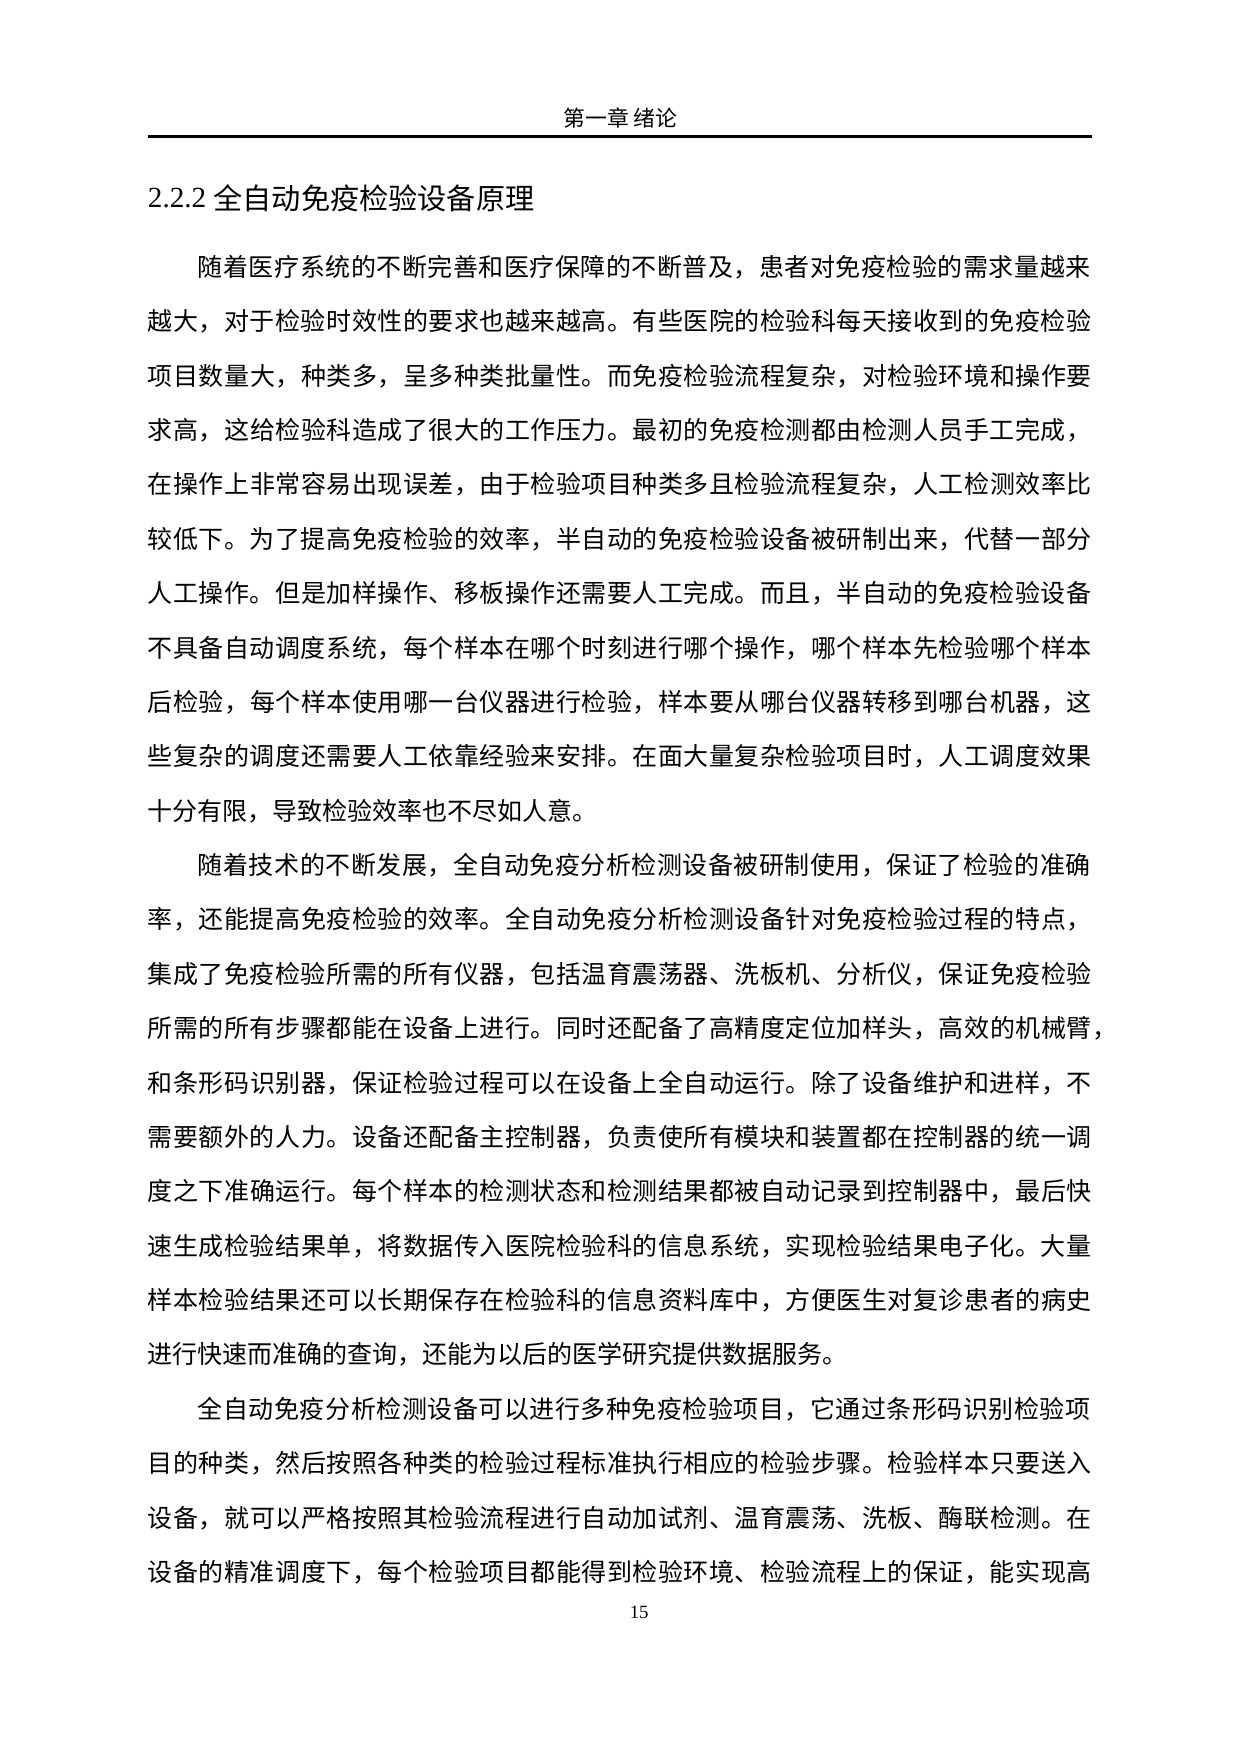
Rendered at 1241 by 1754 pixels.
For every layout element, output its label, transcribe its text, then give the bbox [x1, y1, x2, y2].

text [148, 1389, 1092, 1589]
text 随着医疗系统的不断完善和医疗保障的不断普及，患者对免疫检验的需求量越来越大，对于检验时效性的要求也越来越高。有些医院的检验科每天接收到的免疫检验项目数量大，种类多，呈多种类批量性。而免疫检验流程复杂，对检验环境和操作要求高，这给检验科造成了很大的工作压力。最初的免疫检测都由检测人员手工完成，在操作上非常容易出现误差，由于检验项目种类多且检验流程复杂，人工检测效率比较低下。为了提高免疫检验的效率，半自动的免疫检验设备被研制出来，代替一部分人工操作。但是加样操作、移板操作还需要人工完成。而且，半自动的免疫检验设备不具备自动调度系统，每个样本在哪个时刻进行哪个操作，哪个样本先检验哪个样本后检验，每个样本使用哪一台仪器进行检验，样本要从哪台仪器转移到哪台机器，这些复杂的调度还需要人工依靠经验来安排。在面大量复杂检验项目时，人工调度效果十分有限，导致检验效率也不尽如人意。 [148, 247, 1092, 827]
text 随着技术的不断发展，全自动免疫分析检测设备被研制使用，保证了检验的准确率，还能提高免疫检验的效率。全自动免疫分析检测设备针对免疫检验过程的特点，集成了免疫检验所需的所有仪器，包括温育震荡器、洗板机、分析仪，保证免疫检验所需的所有步骤都能在设备上进行。同时还配备了高精度定位加样头，高效的机械臂，和条形码识别器，保证检验过程可以在设备上全自动运行。除了设备维护和进样，不需要额外的人力。设备还配备主控制器，负责使所有模块和装置都在控制器的统一调度之下准确运行。每个样本的检测状态和检测结果都被自动记录到控制器中，最后快速生成检验结果单，将数据传入医院检验科的信息系统，实现检验结果电子化。大量样本检验结果还可以长期保存在检验科的信息资料库中，方便医生对复诊患者的病史进行快速而准确的查询，还能为以后的医学研究提供数据服务。 [148, 846, 1092, 1371]
subtitle 2.2.2 全自动免疫检验设备原理 [148, 162, 1092, 230]
